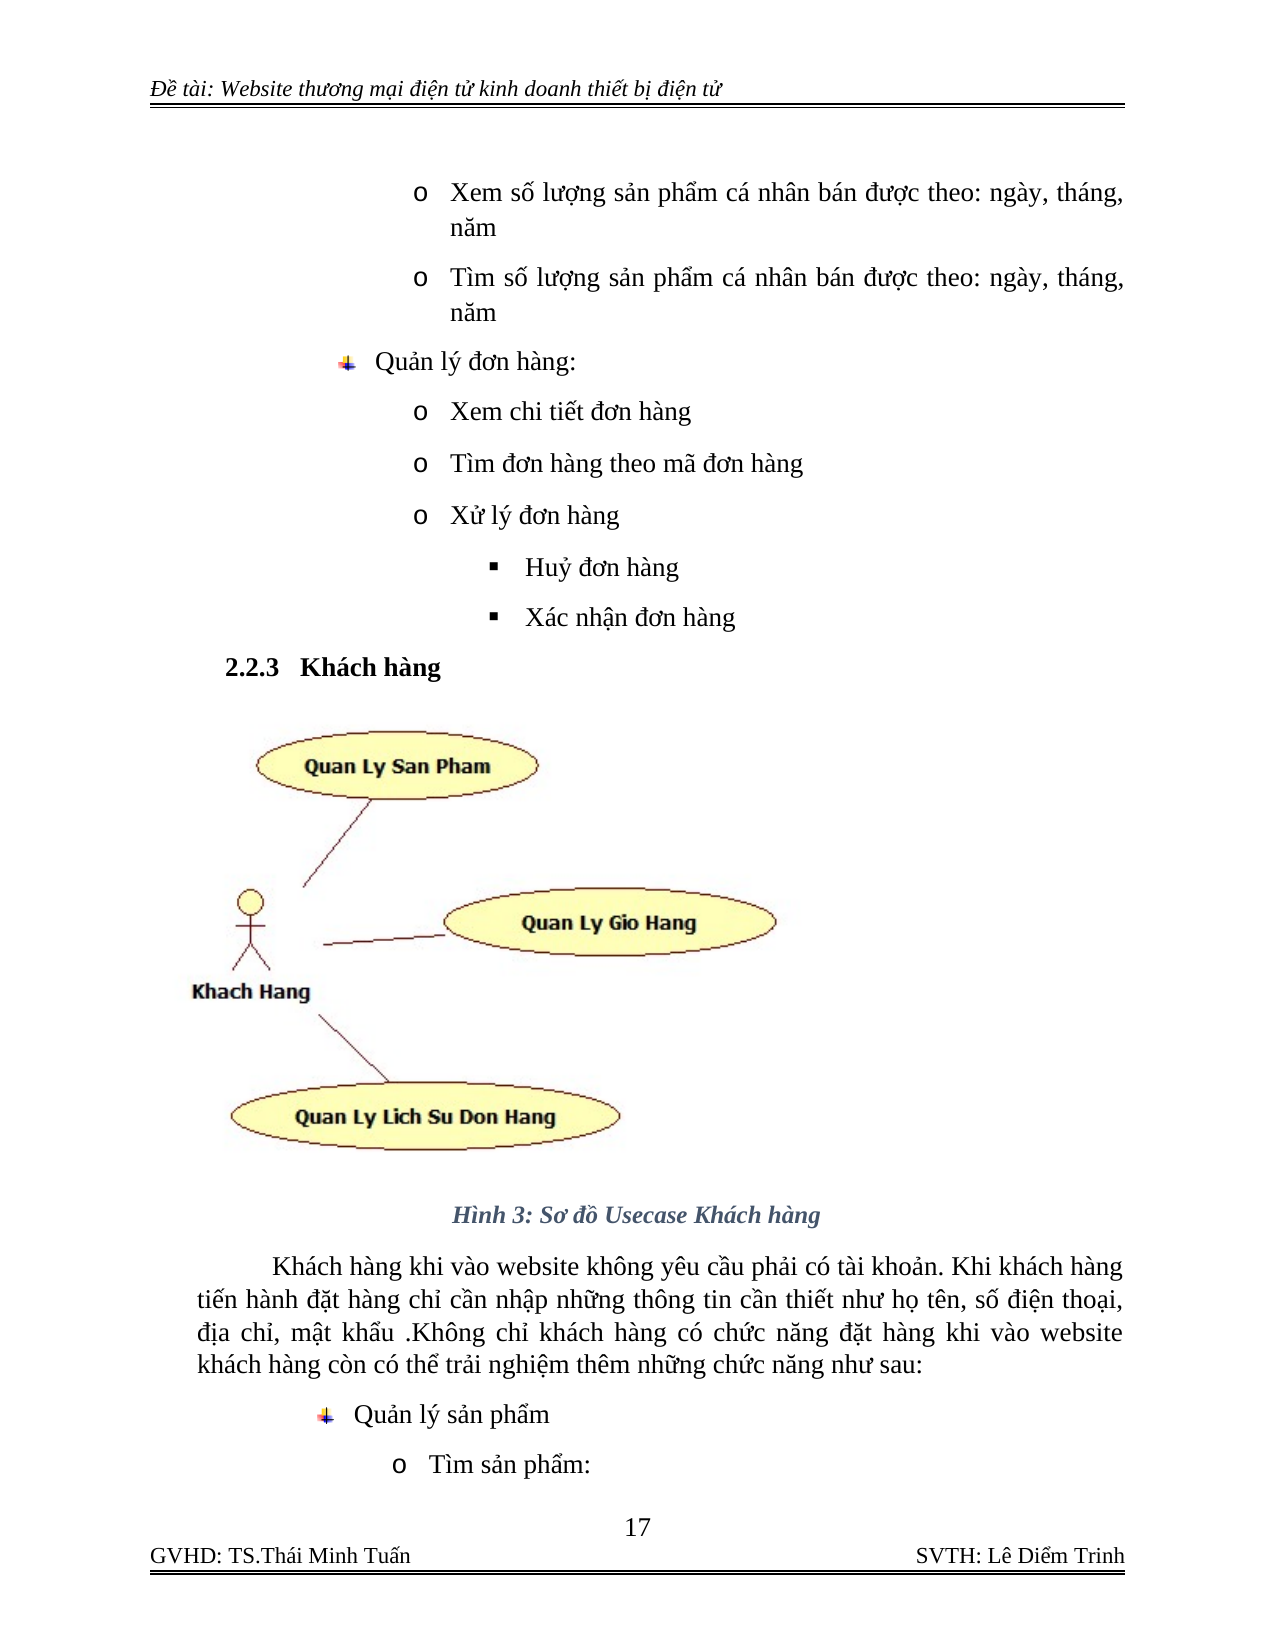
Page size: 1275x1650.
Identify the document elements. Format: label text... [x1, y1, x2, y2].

text Khách hàng khi vào website không yêu cầu phải có tài khoản. Khi khách hàng tiến hành đặt hàng chỉ cần nhập những thông tin cần thiết như họ tên, số điện thoại, địa chỉ, mật khẩu .Không chỉ khách hàng có chức năng đặt hàng khi vào website khách hàng còn có thể trải nghiệm thêm những chức năng như sau: [197, 1250, 1125, 1380]
list Khách hàng [225, 651, 1125, 682]
text Hình 3: Sơ đồ Usecase Khách hàng [150, 1200, 1125, 1229]
list Tìm sản phẩm: [391, 1448, 1125, 1481]
list Huỷ đơn hàng [487, 551, 1125, 583]
list Tìm số lượng sản phẩm cá nhân bán được theo: ngày, tháng, năm [412, 261, 1125, 327]
picture [338, 354, 356, 371]
list Xem chi tiết đơn hàng [412, 395, 1125, 428]
list Quản lý đơn hàng: [337, 346, 1125, 377]
picture [317, 1406, 334, 1424]
list Quản lý sản phẩm [316, 1398, 1125, 1429]
list Xử lý đơn hàng [412, 499, 1125, 533]
list Xem số lượng sản phẩm cá nhân bán được theo: ngày, tháng, năm [412, 176, 1125, 242]
list Xác nhận đơn hàng [487, 601, 1125, 632]
picture [150, 700, 808, 1182]
list Tìm đơn hàng theo mã đơn hàng [412, 447, 1125, 481]
